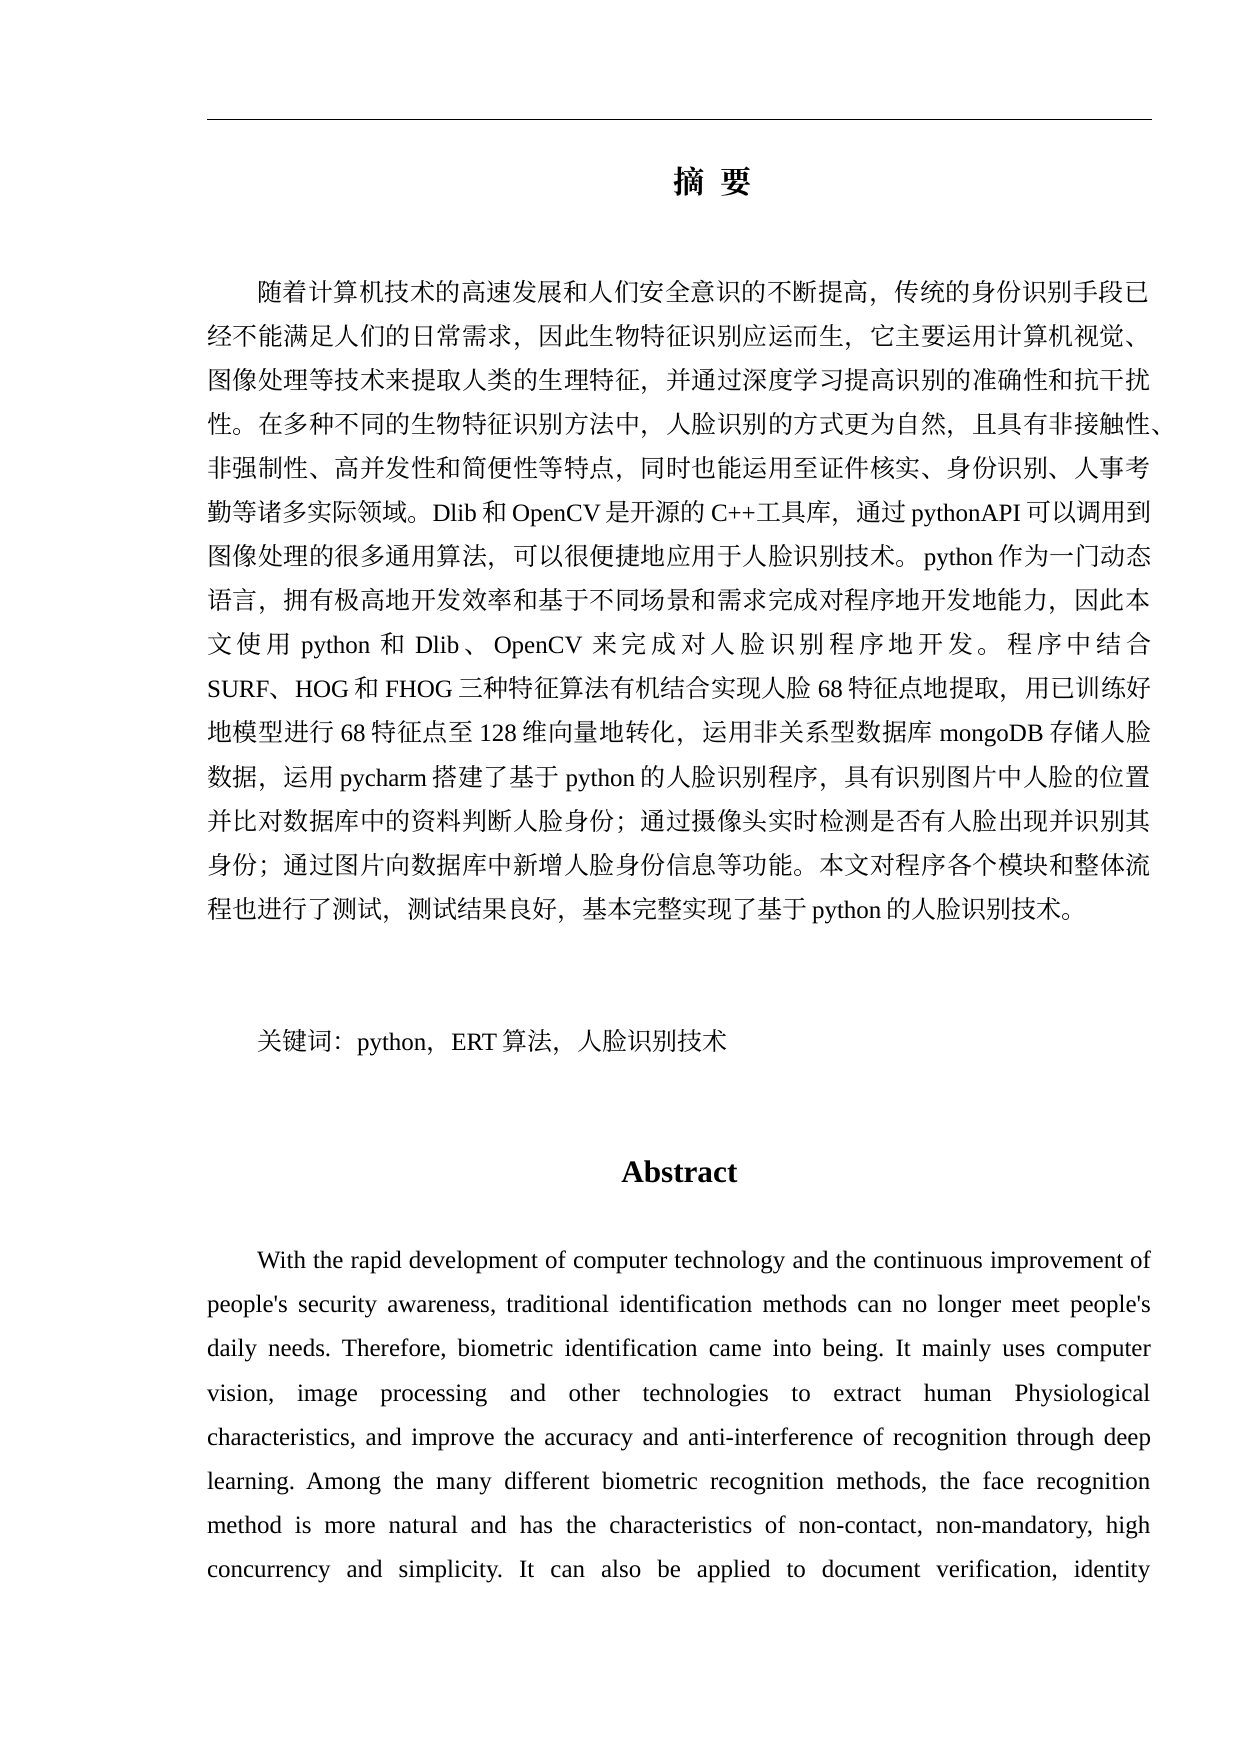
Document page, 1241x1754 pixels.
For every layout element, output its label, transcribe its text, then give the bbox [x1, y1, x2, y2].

text 随着计算机技术的高速发展和人们安全意识的不断提高，传统的身份识别手段已经不能满足人们的日常需求，因此生物特征识别应运而生，它主要运用计算机视觉、图像处理等技术来提取人类的生理特征，并通过深度学习提高识别的准确性和抗干扰性。在多种不同的生物特征识别方法中，人脸识别的方式更为自然，且具有非接触性、非强制性、高并发性和简便性等特点，同时也能运用至证件核实、身份识别、人事考勤等诸多实际领域。Dlib和OpenCV是开源的C++工具库，通过pythonAPI可以调用到图像处理的很多通用算法，可以很便捷地应用于人脸识别技术。python作为一门动态语言，拥有极高地开发效率和基于不同场景和需求完成对程序地开发地能力，因此本文使用python和Dlib、OpenCV来完成对人脸识别程序地开发。程序中结合SURF、HOG和FHOG三种特征算法有机结合实现人脸68特征点地提取，用已训练好地模型进行68特征点至128维向量地转化，运用非关系型数据库mongoDB存储人脸数据，运用pycharm搭建了基于python的人脸识别程序，具有识别图片中人脸的位置并比对数据库中的资料判断人脸身份；通过摄像头实时检测是否有人脸出现并识别其身份；通过图片向数据库中新增人脸身份信息等功能。本文对程序各个模块和整体流程也进行了测试，测试结果良好，基本完整实现了基于python的人脸识别技术。 [207, 268, 1152, 929]
text 关键词：python，ERT算法，人脸识别技术 [207, 1017, 1152, 1062]
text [207, 1238, 1152, 1590]
text Abstract [207, 1150, 1152, 1194]
list 摘要 [272, 136, 1152, 224]
